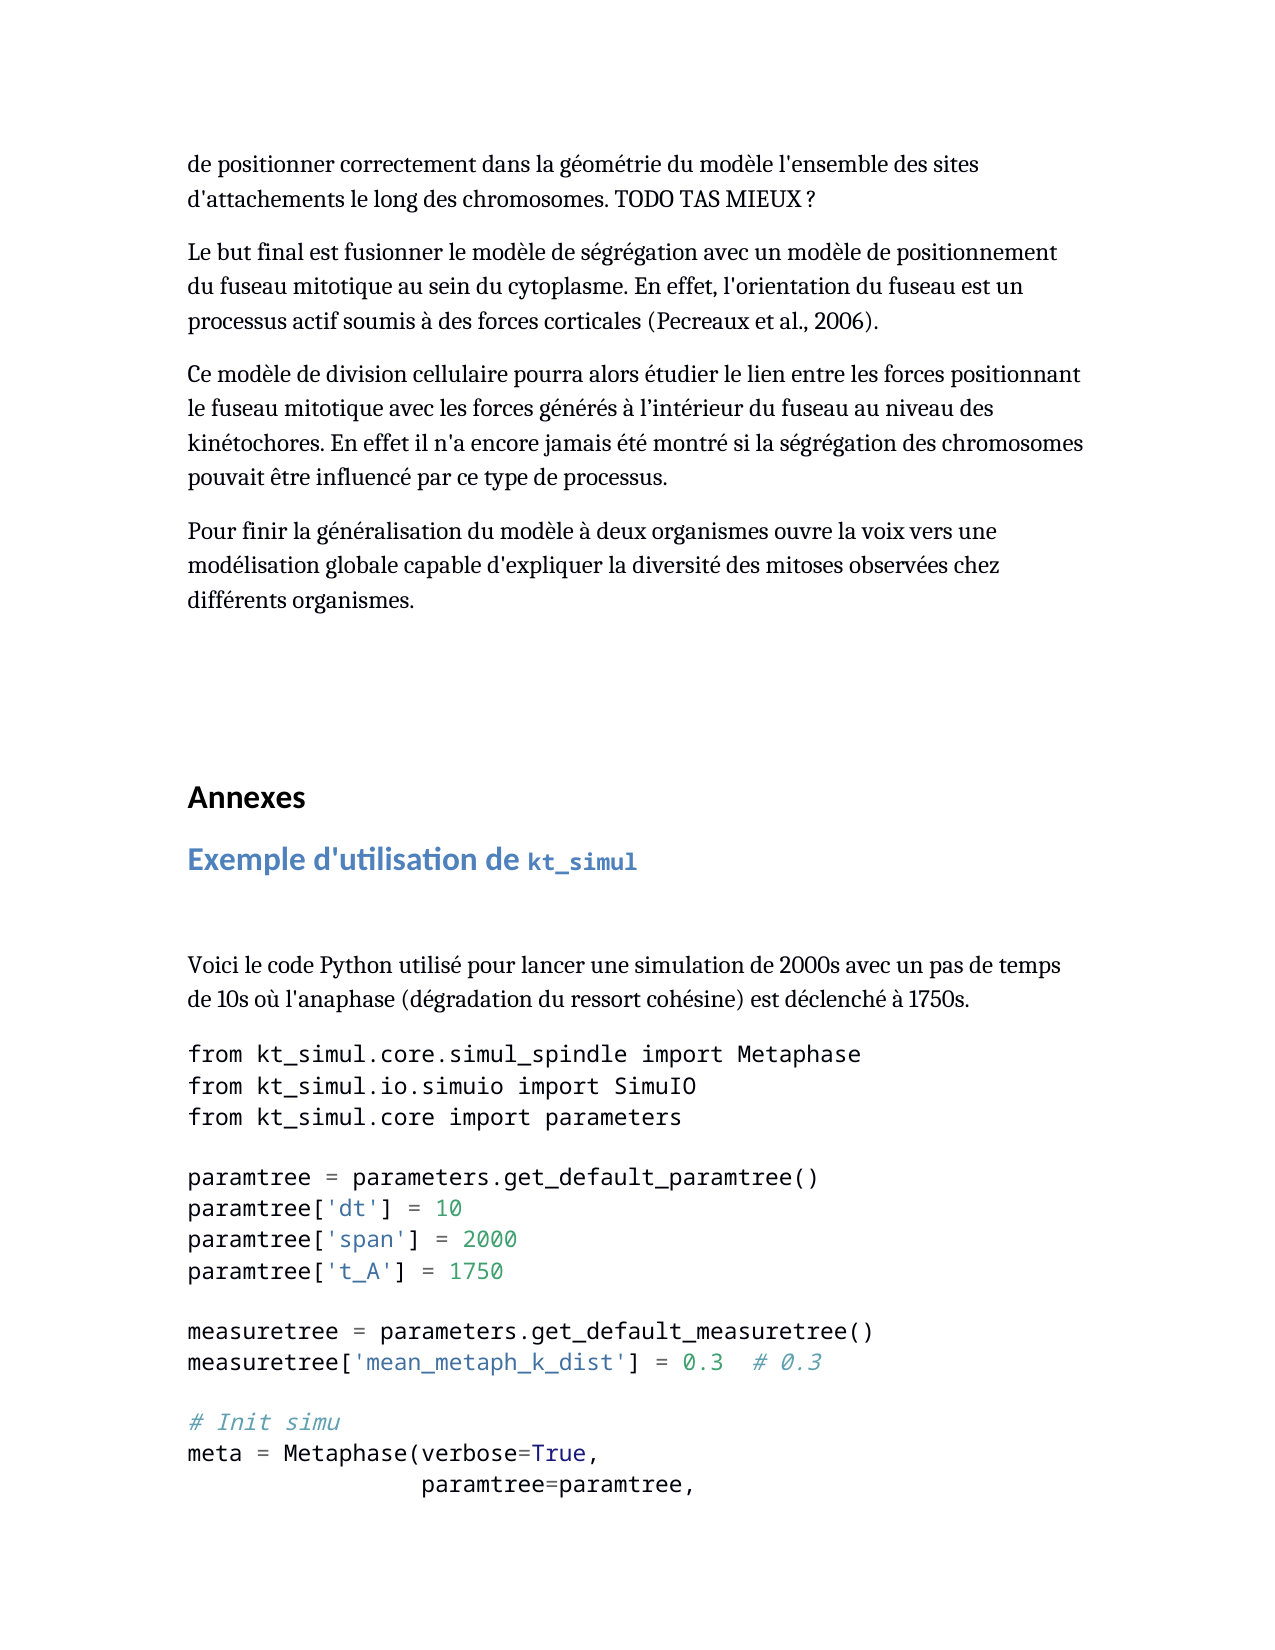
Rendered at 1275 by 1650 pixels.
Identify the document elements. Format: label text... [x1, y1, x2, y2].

subtitle Exemple d'utilisation de kt_simul [187, 838, 1087, 879]
text Pour finir la généralisation du modèle à deux organismes ouvre la voix vers une modélisation globale capable d'expliquer la diversité des mitoses observées chez différents organismes. [187, 517, 1087, 614]
text Le but final est fusionner le modèle de ségrégation avec un modèle de positionnement du fuseau mitotique au sein du cytoplasme. En effet, l'orientation du fuseau est un processus actif soumis à des forces corticales (Pecreaux et al., 2006). [187, 238, 1087, 335]
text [187, 1038, 1087, 1500]
subtitle Annexes [187, 776, 1087, 817]
text Ce modèle de division cellulaire pourra alors étudier le lien entre les forces positionnant le fuseau mitotique avec les forces générés à l’intérieur du fuseau au niveau des kinétochores. En effet il n'a encore jamais été montré si la ségrégation des chromosomes pouvait être influencé par ce type de processus. [187, 360, 1087, 492]
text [187, 150, 1087, 213]
text Voici le code Python utilisé pour lancer une simulation de 2000s avec un pas de temps de 10s où l'anaphase (dégradation du ressort cohésine) est déclenché à 1750s. [187, 951, 1087, 1014]
